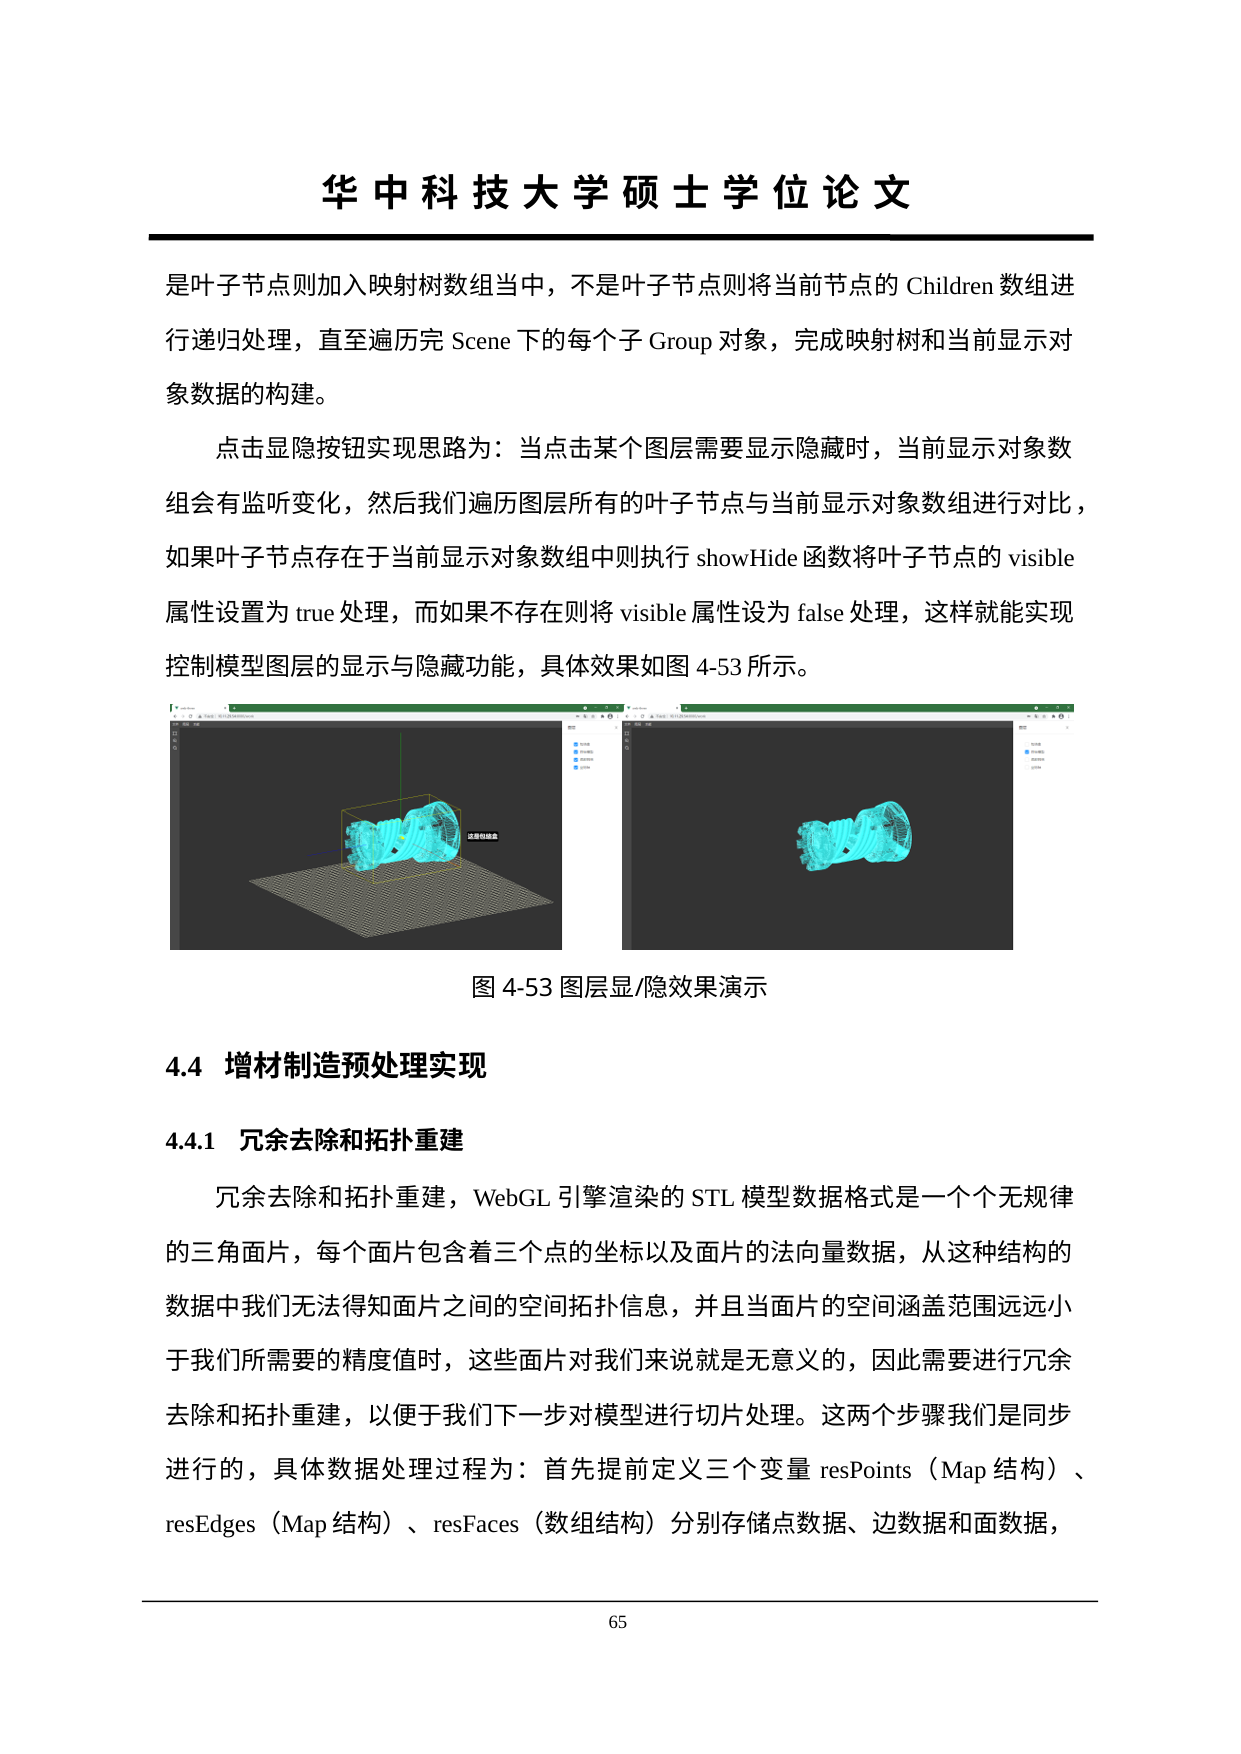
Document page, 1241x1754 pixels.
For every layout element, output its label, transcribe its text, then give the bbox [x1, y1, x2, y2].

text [165, 266, 1075, 411]
subtitle 增材制造预处理实现 [165, 1042, 1075, 1085]
picture [165, 700, 1075, 953]
subtitle 冗余去除和拓扑重建 [165, 1121, 1075, 1157]
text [165, 1178, 1075, 1540]
